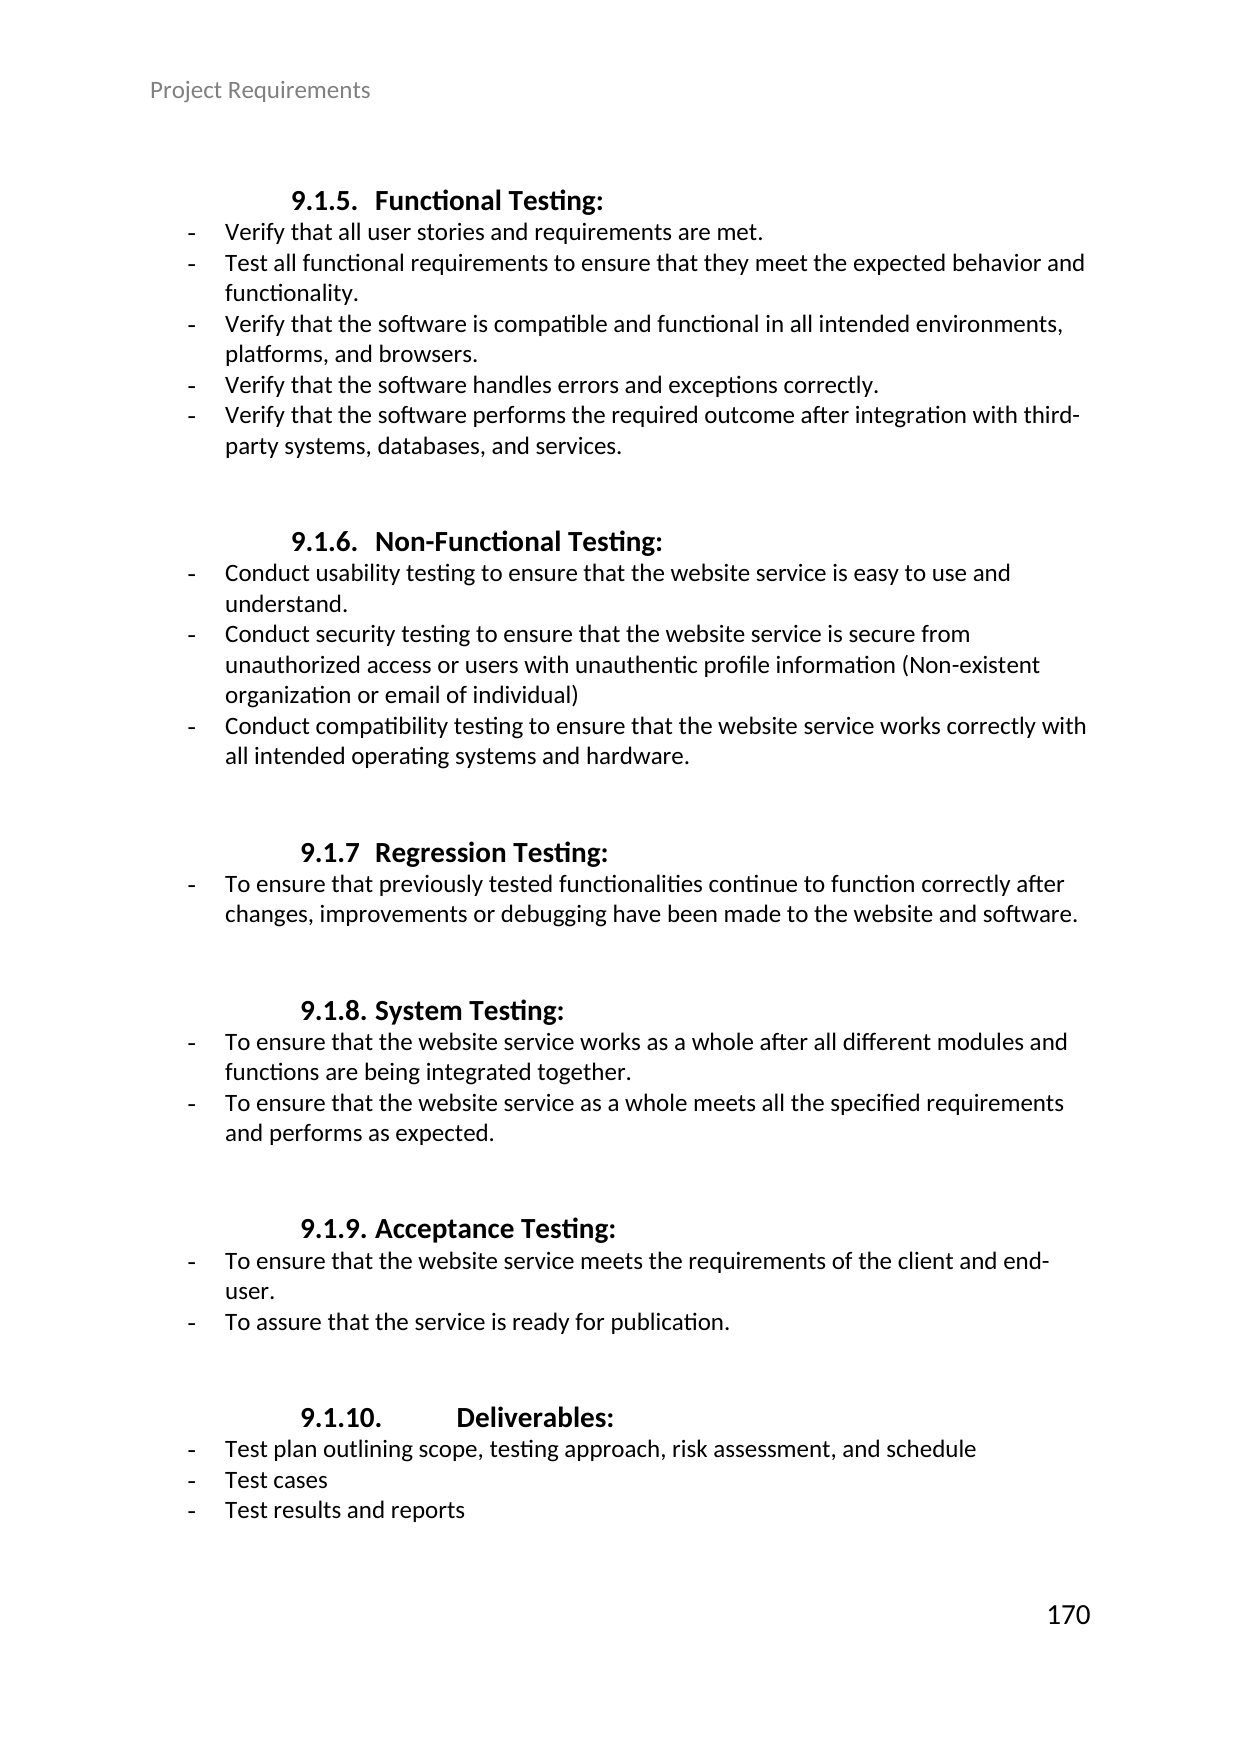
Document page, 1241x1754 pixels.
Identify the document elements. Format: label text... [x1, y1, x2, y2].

list Verify that the software is compatible and functional in all intended environments, platforms, and browsers. [187, 308, 1090, 369]
subtitle Functional Testing: [291, 187, 1090, 216]
list Verify that the software performs the required outcome after integration with third-party systems, databases, and services. [187, 399, 1090, 461]
list Test plan outlining scope, testing approach, risk assessment, and schedule [187, 1433, 1090, 1464]
list To ensure that the website service as a whole meets all the specified requirements and performs as expected. [187, 1087, 1090, 1148]
list Conduct usability testing to ensure that the website service is easy to use and understand. [187, 557, 1090, 618]
list Test cases [187, 1464, 1090, 1494]
list Verify that all user stories and requirements are met. [187, 216, 1090, 247]
list To ensure that the website service works as a whole after all different modules and functions are being integrated together. [187, 1026, 1090, 1087]
subtitle Acceptance Testing: [300, 1216, 1090, 1245]
list Conduct security testing to ensure that the website service is secure from unauthorized access or users with unauthentic profile information (Non-existent organization or email of individual) [187, 618, 1090, 710]
list To ensure that the website service meets the requirements of the client and end-user. [187, 1245, 1090, 1306]
subtitle Regression Testing: [300, 839, 1090, 868]
list Verify that the software handles errors and exceptions correctly. [187, 369, 1090, 399]
subtitle Non-Functional Testing: [291, 528, 1090, 557]
subtitle System Testing: [300, 997, 1090, 1026]
list Test results and reports [187, 1494, 1090, 1525]
list Test all functional requirements to ensure that they meet the expected behavior and functionality. [187, 247, 1090, 308]
list Conduct compatibility testing to ensure that the website service works correctly with all intended operating systems and hardware. [187, 710, 1090, 771]
list To ensure that previously tested functionalities continue to function correctly after changes, improvements or debugging have been made to the website and software. [187, 868, 1090, 929]
list To assure that the service is ready for publication. [187, 1306, 1090, 1336]
subtitle Deliverables: [300, 1404, 1090, 1433]
